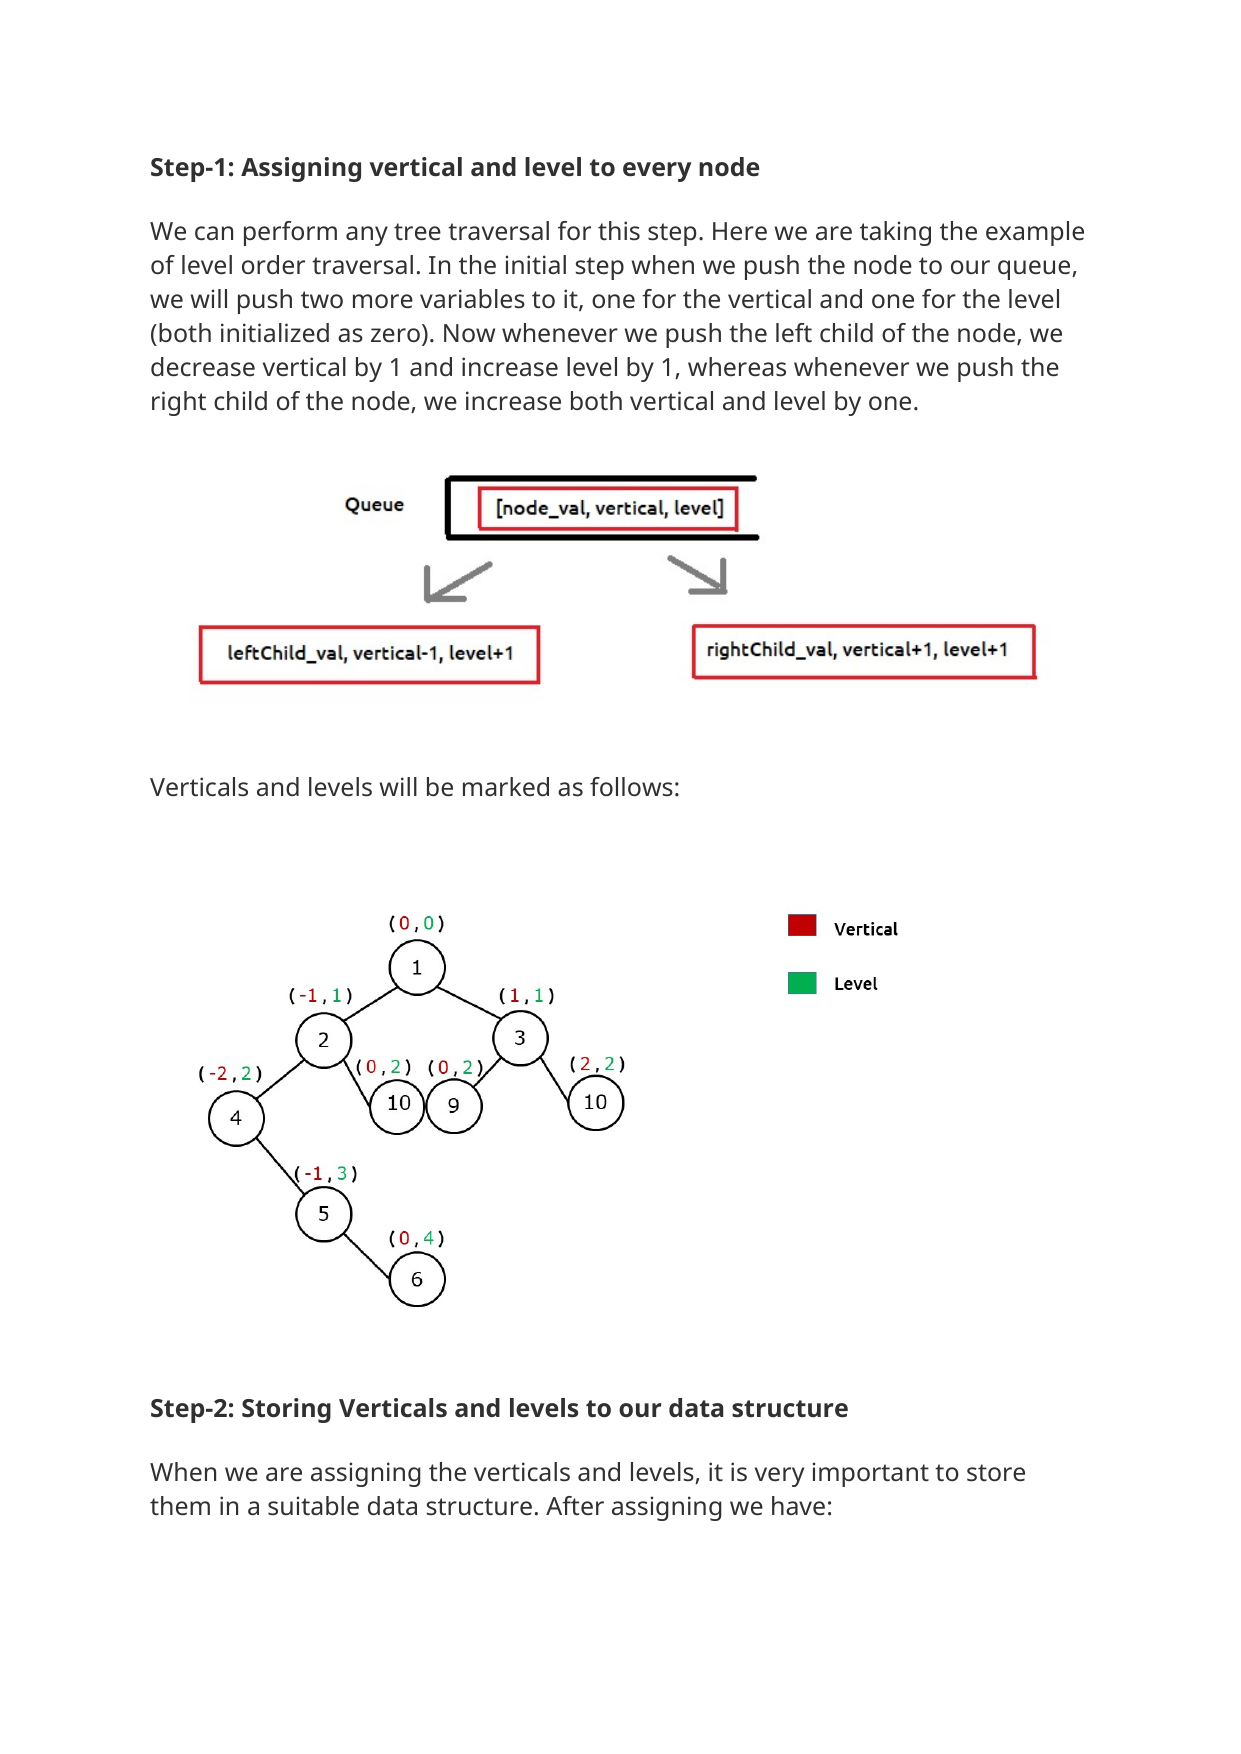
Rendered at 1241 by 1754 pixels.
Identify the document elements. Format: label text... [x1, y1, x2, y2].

text Verticals and levels will be marked as follows: [150, 770, 1090, 804]
text When we are assigning the verticals and levels, it is very important to store them in a suitable data structure. After assigning we have: [150, 1454, 1090, 1522]
picture [150, 833, 1091, 1362]
text Step-1: Assigning vertical and level to every node [150, 150, 1090, 184]
picture [150, 446, 1091, 741]
text We can perform any tree traversal for this step. Here we are taking the example of level order traversal. In the initial step when we push the node to our queue, we will push two more variables to it, one for the vertical and one for the level (both initialized as zero). Now whenever we push the left child of the node, we decrease vertical by 1 and increase level by 1, whereas whenever we push the right child of the node, we increase both vertical and level by one. [150, 213, 1090, 418]
text Step-2: Storing Verticals and levels to our data structure [150, 1391, 1090, 1425]
